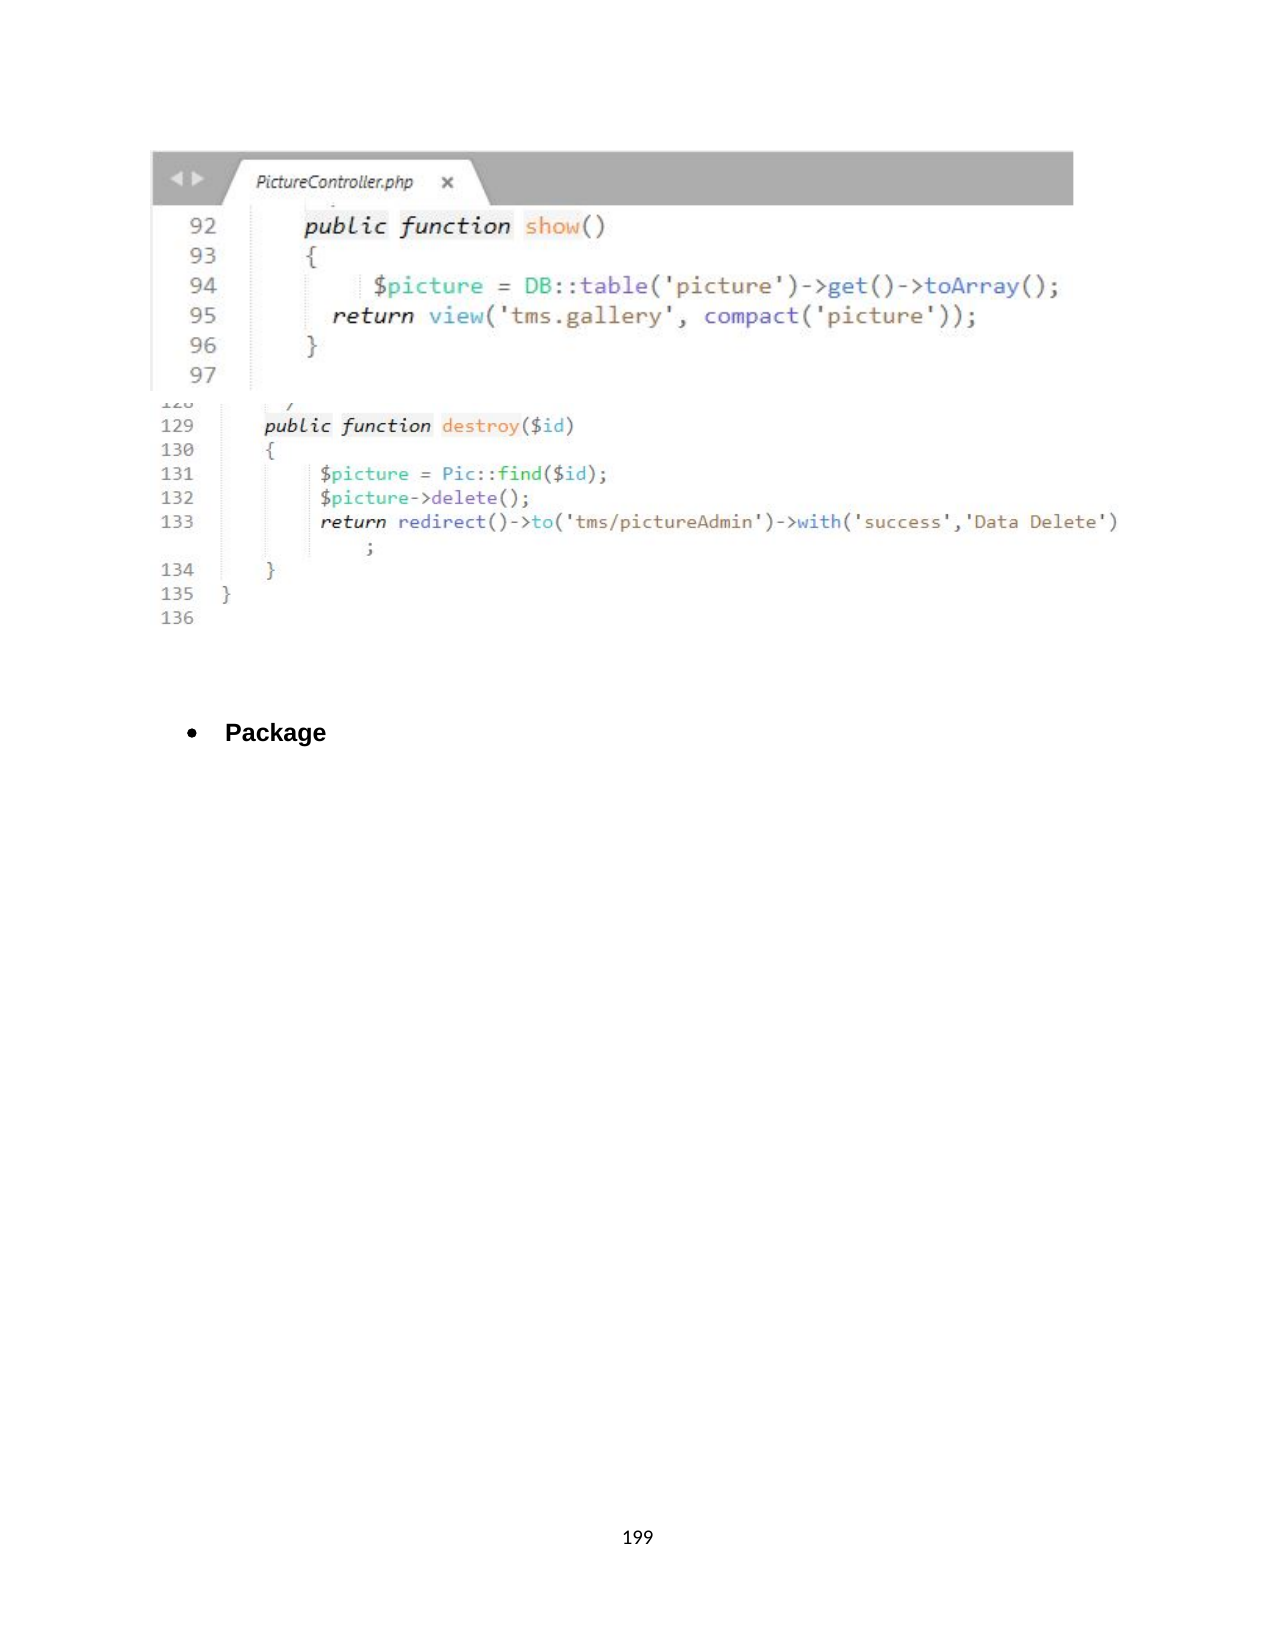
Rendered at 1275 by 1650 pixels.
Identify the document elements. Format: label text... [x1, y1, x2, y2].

picture [150, 403, 1125, 638]
list Package [187, 718, 1125, 747]
picture [150, 150, 1074, 391]
